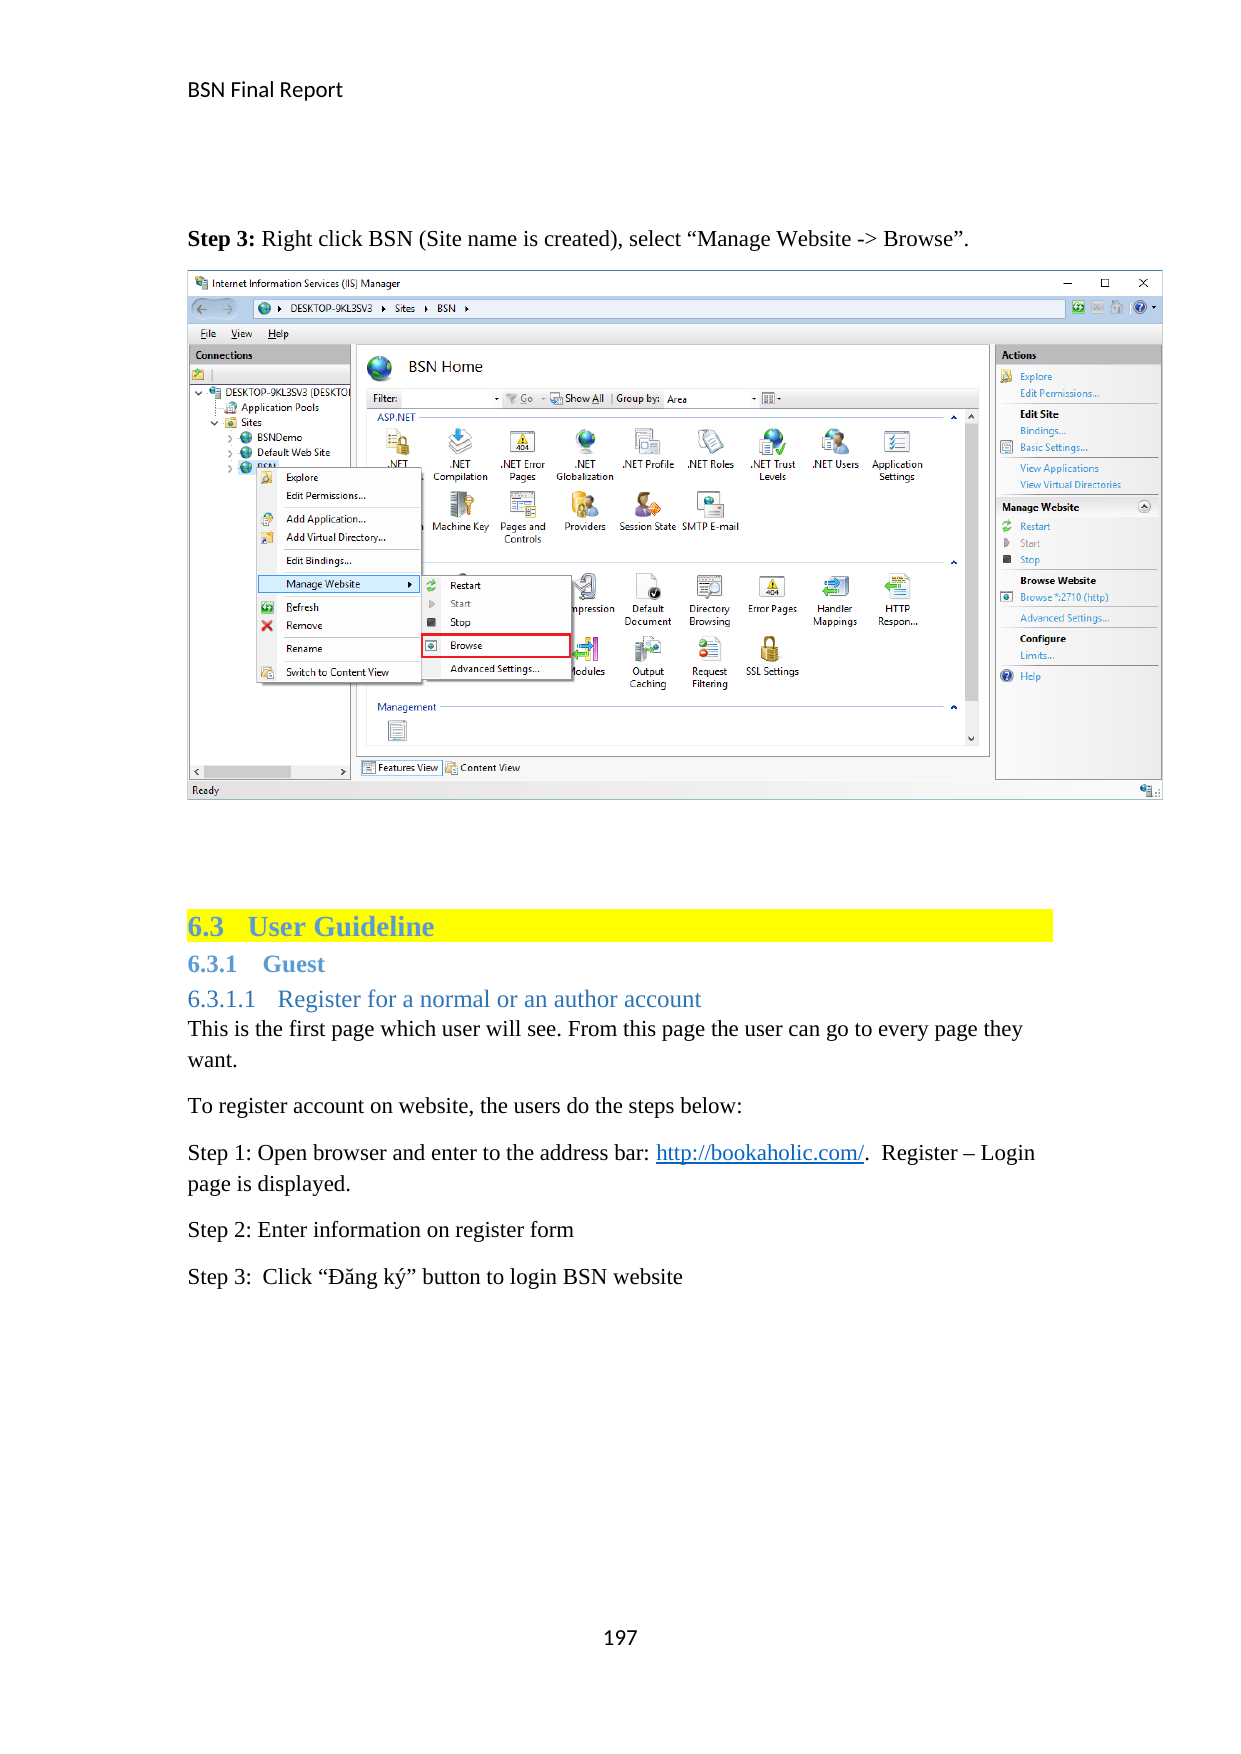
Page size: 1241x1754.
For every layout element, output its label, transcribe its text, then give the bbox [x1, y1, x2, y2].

text This is the first page which user will see. From this page the user can go to every page they want. [187, 1016, 1053, 1072]
text To register account on website, the users do the steps below: [187, 1093, 1053, 1119]
subtitle User Guideline [187, 909, 1053, 942]
text Step 3: Right click BSN (Site name is created), select “Manage Website -> Browse”. [187, 225, 1053, 251]
text Step 2: Enter information on register form [187, 1217, 1053, 1243]
subtitle Register for a normal or an author account [187, 984, 1053, 1013]
subtitle Guest [187, 949, 1053, 978]
text Step 3: Click “Đăng ký” button to login BSN website [187, 1263, 1053, 1290]
picture [187, 270, 1163, 800]
text Step 1: Open browser and enter to the address bar: http://bookaholic.com/. Register – Login page is displayed. [187, 1139, 1053, 1196]
